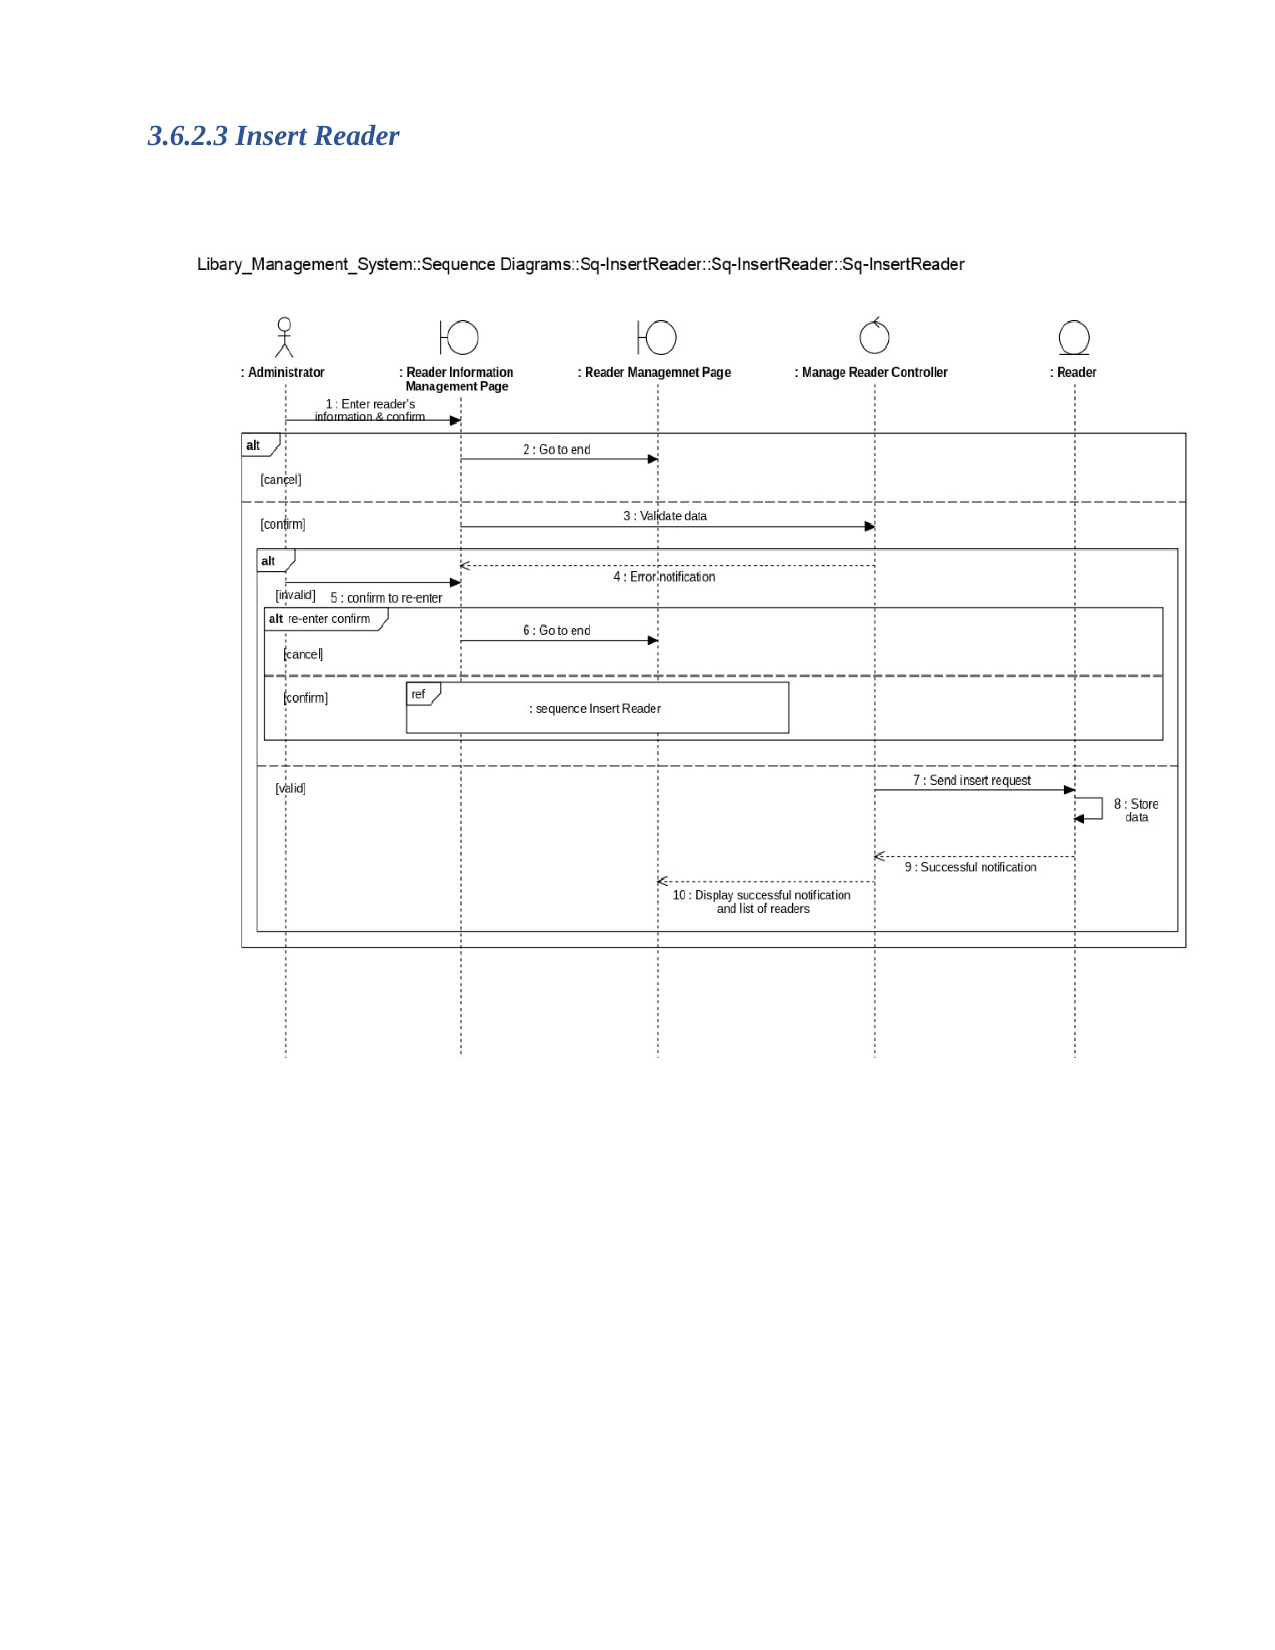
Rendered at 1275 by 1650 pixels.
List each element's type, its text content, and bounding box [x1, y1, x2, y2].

picture [147, 221, 1233, 1058]
subtitle 3.6.2.3 Insert Reader [148, 118, 1157, 152]
